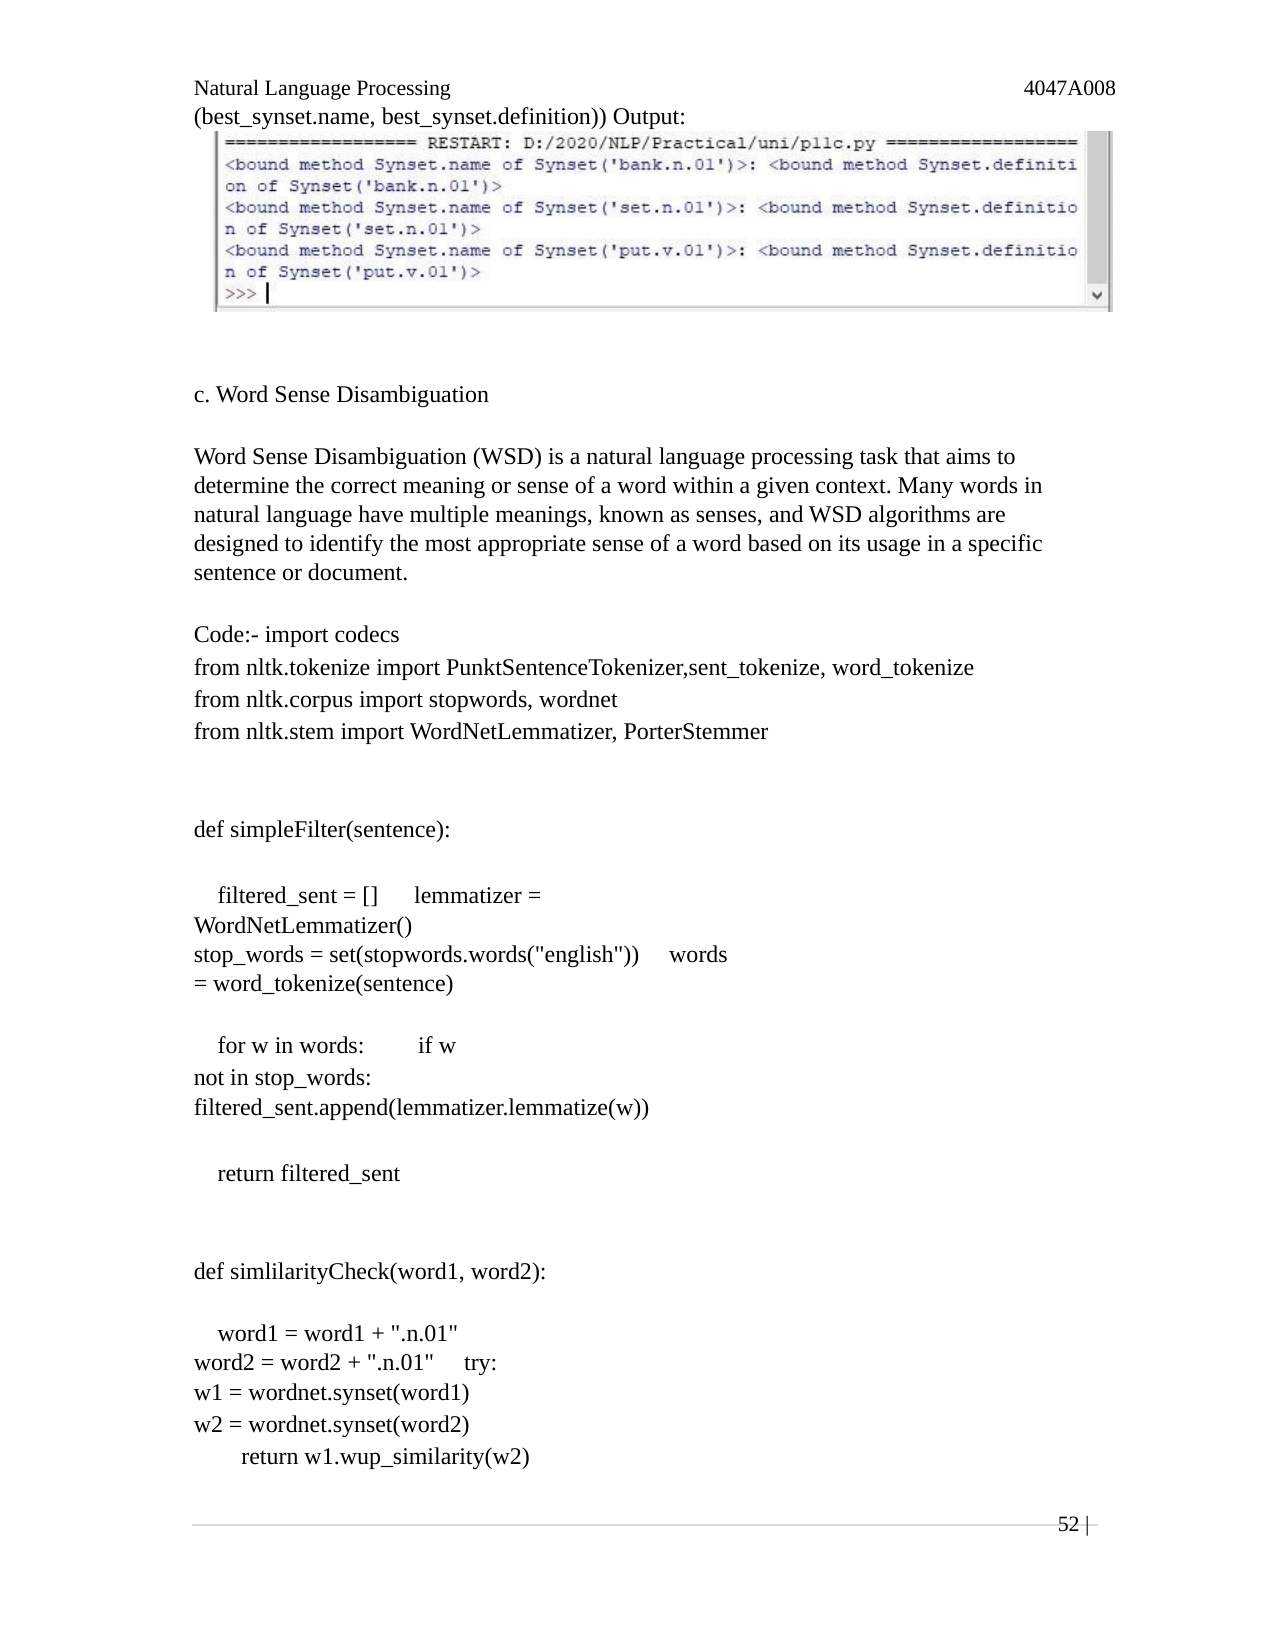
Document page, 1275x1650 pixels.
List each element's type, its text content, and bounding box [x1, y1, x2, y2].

text Code:- import codecs [193, 620, 400, 648]
text word1 = word1 + ".n.01" word2 = word2 + ".n.01" try: w1 = wordnet.synset(word1) [193, 1319, 518, 1405]
text (best_synset.name, best_synset.definition)) Output: [193, 102, 1096, 130]
text c. Word Sense Disambiguation [193, 380, 1096, 407]
text filtered_sent = [] lemmatizer = WordNetLemmatizer() [193, 881, 569, 938]
text return filtered_sent [193, 1159, 1096, 1187]
picture [213, 131, 1113, 312]
text def simpleFilter(sentence): [193, 815, 1096, 843]
text return w1.wup_similarity(w2) [193, 1442, 1096, 1469]
text def simlilarityCheck(word1, word2): [193, 1257, 1096, 1285]
text for w in words: if w [193, 1031, 1096, 1059]
text w2 = wordnet.synset(word2) [193, 1410, 1096, 1437]
text from nltk.stem import WordNetLemmatizer, PorterStemmer [193, 717, 1096, 744]
text from nltk.tokenize import PunktSentenceTokenizer,sent_tokenize, word_tokenize [193, 653, 1096, 680]
text Word Sense Disambiguation (WSD) is a natural language processing task that aims to determine the correct meaning or sense of a word within a given context. Many words in natural language have multiple meanings, known as senses, and WSD algorithms are designed to identify the most appropriate sense of a word based on its usage in a specific sentence or document. [193, 442, 1096, 586]
text stop_words = set(stopwords.words("english")) words = word_tokenize(sentence) [193, 940, 729, 997]
text not in stop_words: filtered_sent.append(lemmatizer.lemmatize(w)) [193, 1063, 841, 1120]
text from nltk.corpus import stopwords, wordnet [193, 685, 1096, 712]
